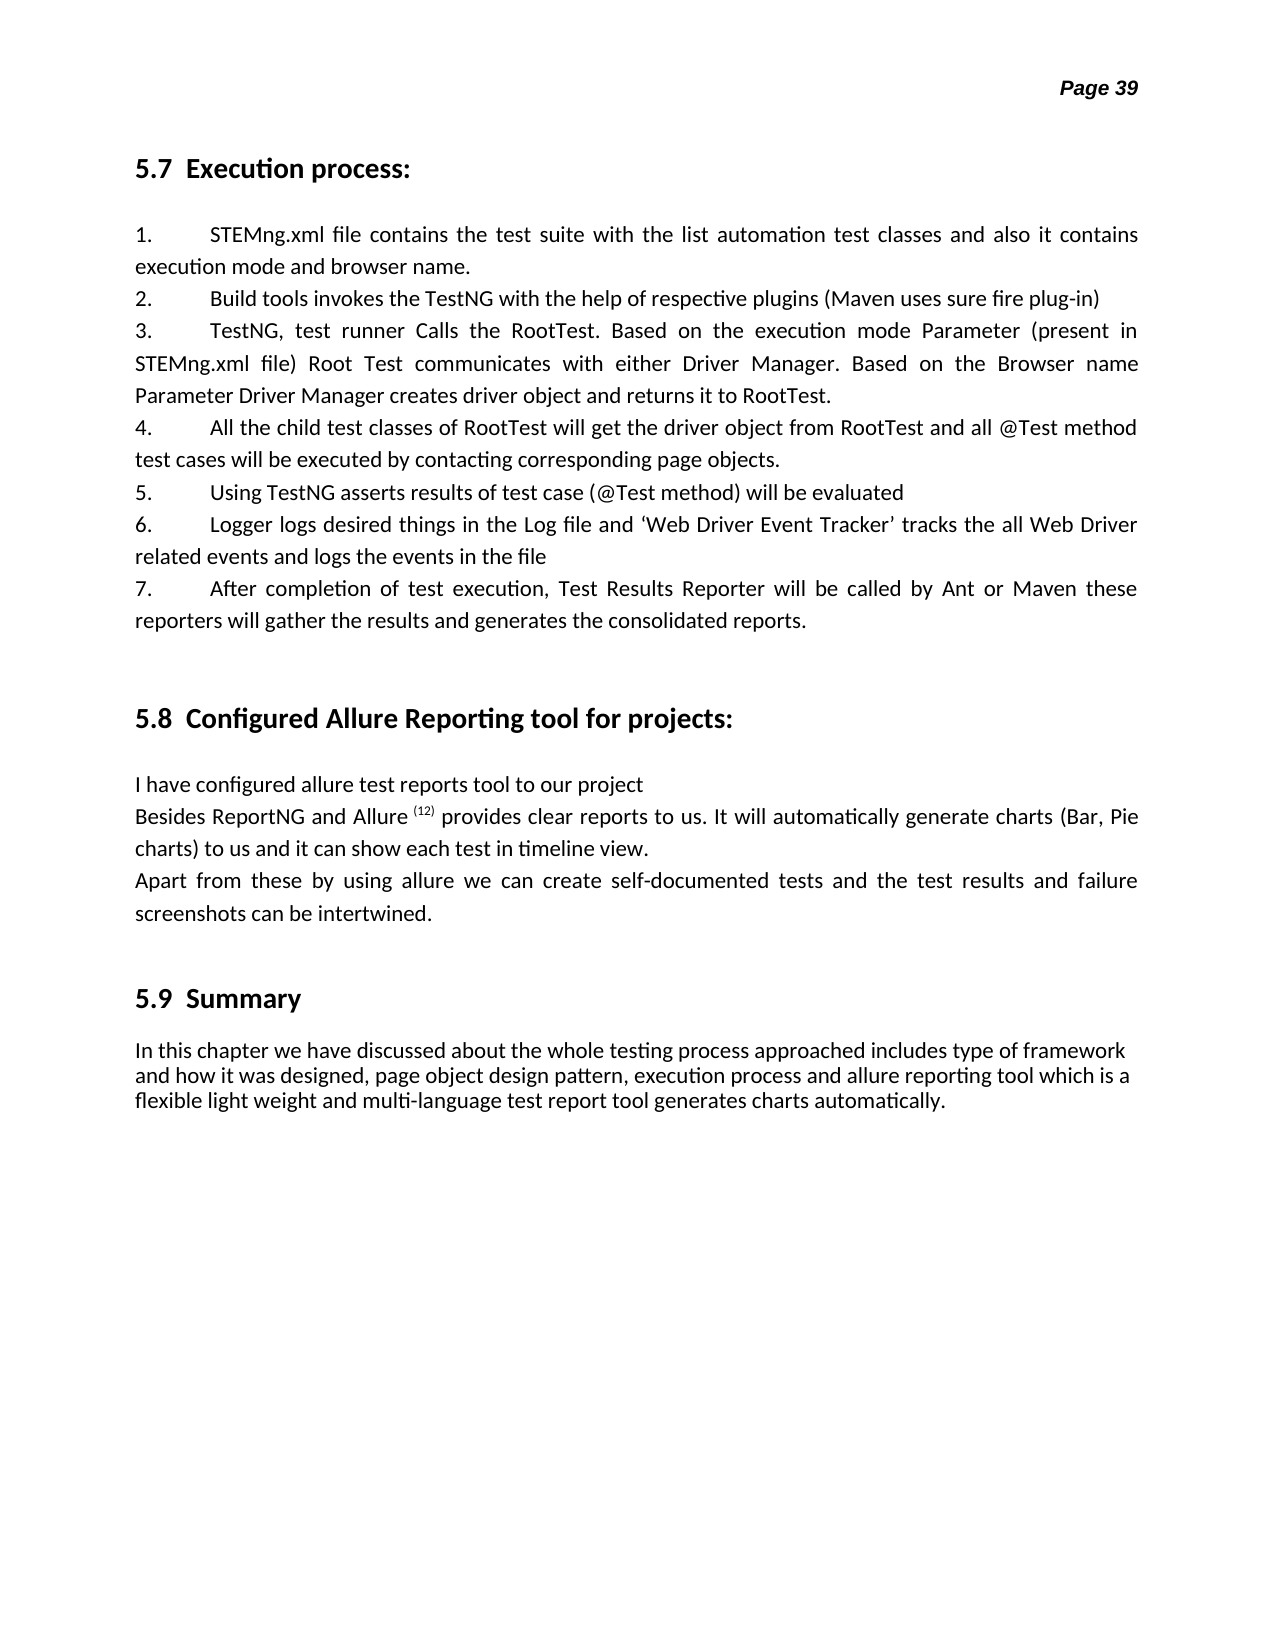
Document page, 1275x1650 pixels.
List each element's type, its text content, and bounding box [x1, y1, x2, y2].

text In this chapter we have discussed about the whole testing process approached includes type of framework and how it was designed, page object design pattern, execution process and allure reporting tool which is a flexible light weight and multi-language test report tool generates charts automatically. [135, 1038, 1140, 1113]
subtitle Execution process: [135, 150, 1140, 186]
text 6. Logger logs desired things in the Log file and ‘Web Driver Event Tracker’ tracks the all Web Driver related events and logs the events in the file [135, 510, 1140, 570]
text 7. After completion of test execution, Test Results Reporter will be called by Ant or Maven these reporters will gather the results and generates the consolidated reports. [135, 574, 1140, 634]
text 4. All the child test classes of RootTest will get the driver object from RootTest and all @Test method test cases will be executed by contacting corresponding page objects. [135, 413, 1140, 473]
subtitle Configured Allure Reporting tool for projects: [135, 700, 1140, 736]
text 5. Using TestNG asserts results of test case (@Test method) will be evaluated [135, 478, 1140, 506]
text 1. STEMng.xml file contains the test suite with the list automation test classes and also it contains execution mode and browser name. [135, 220, 1140, 280]
text 3. TestNG, test runner Calls the RootTest. Based on the execution mode Parameter (present in STEMng.xml file) Root Test communicates with either Driver Manager. Based on the Browser name Parameter Driver Manager creates driver object and returns it to RootTest. [135, 317, 1140, 409]
text 2. Build tools invokes the TestNG with the help of respective plugins (Maven uses sure fire plug-in) [135, 284, 1140, 312]
text Besides ReportNG and Allure (12) provides clear reports to us. It will automatically generate charts (Bar, Pie charts) to us and it can show each test in timeline view. [135, 802, 1140, 862]
text Apart from these by using allure we can create self-documented tests and the test results and failure screenshots can be intertwined. [135, 867, 1140, 927]
text I have configured allure test reports tool to our project [135, 770, 1140, 798]
subtitle Summary [135, 988, 1140, 1013]
